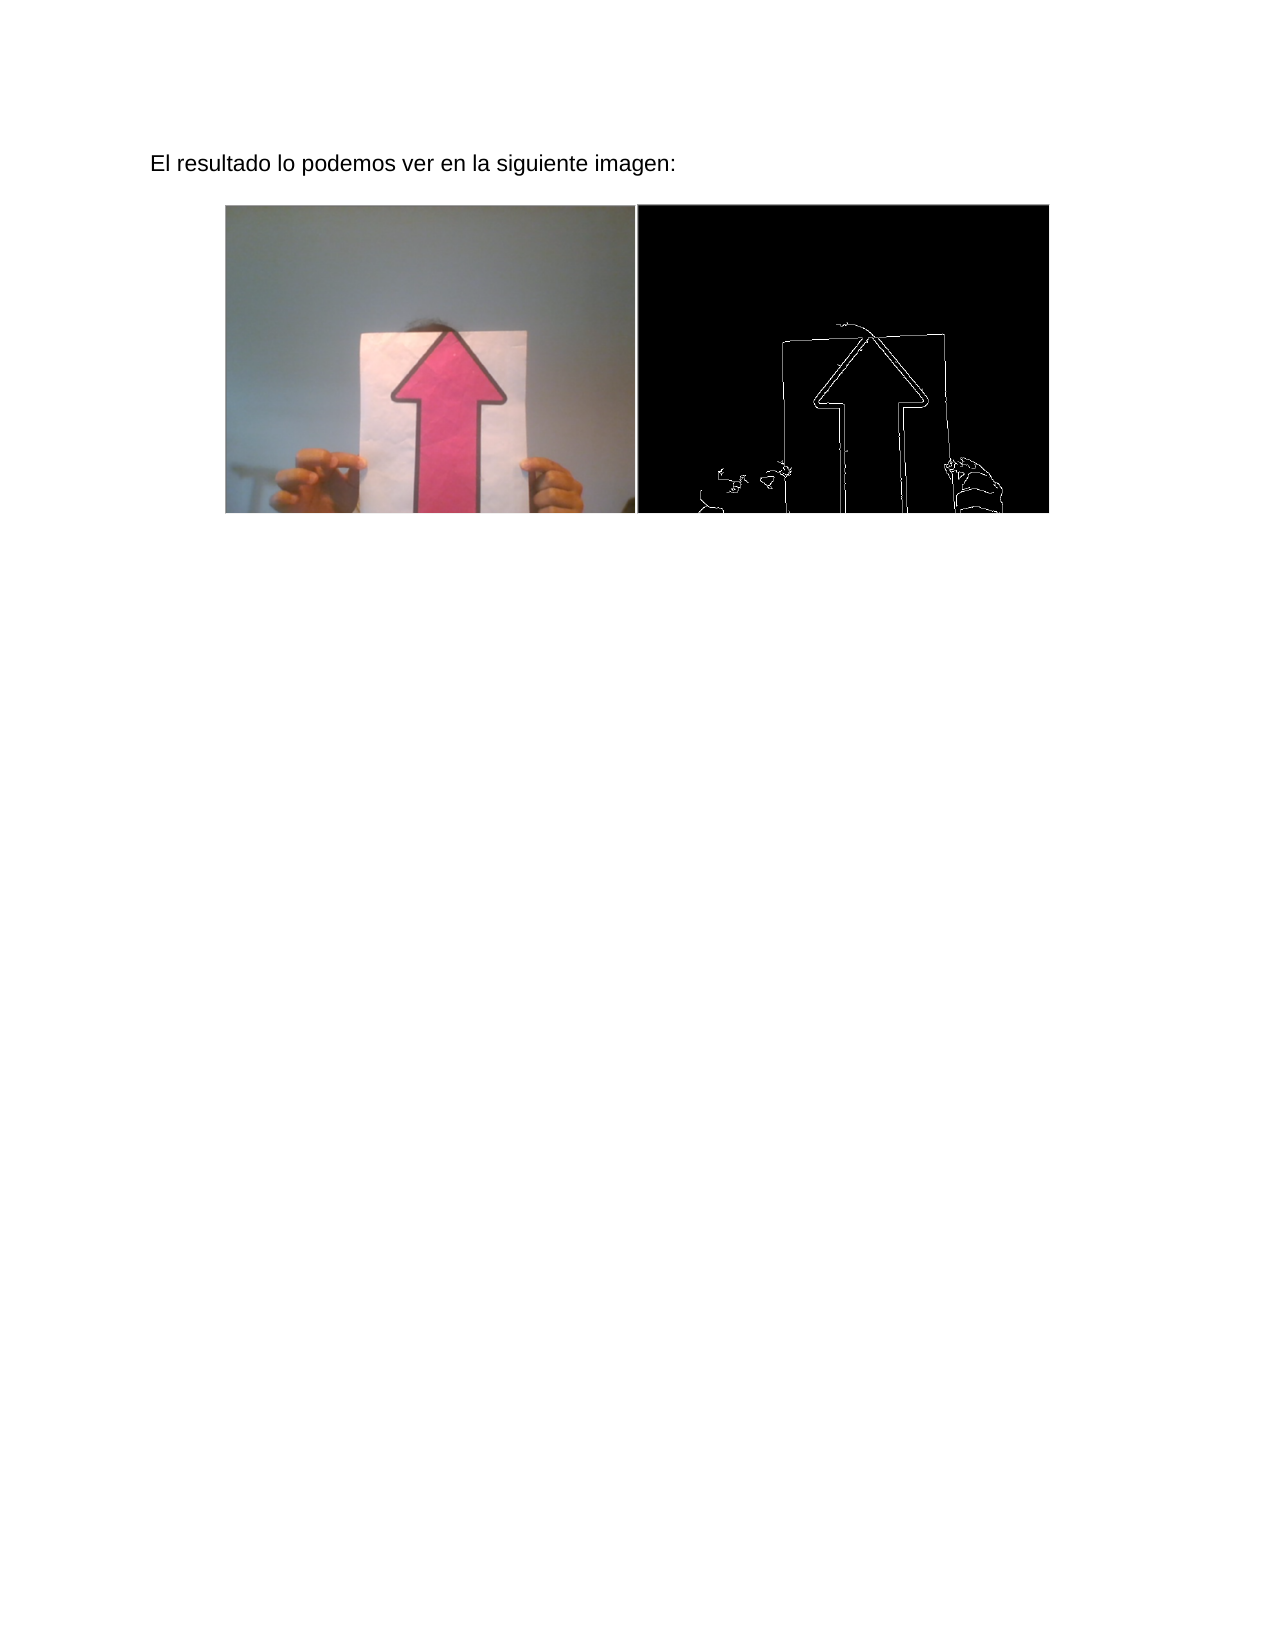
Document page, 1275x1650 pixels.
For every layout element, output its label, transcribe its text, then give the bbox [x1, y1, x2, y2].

picture [637, 204, 1050, 514]
picture [225, 205, 636, 514]
text El resultado lo podemos ver en la siguiente imagen: [150, 150, 1125, 176]
